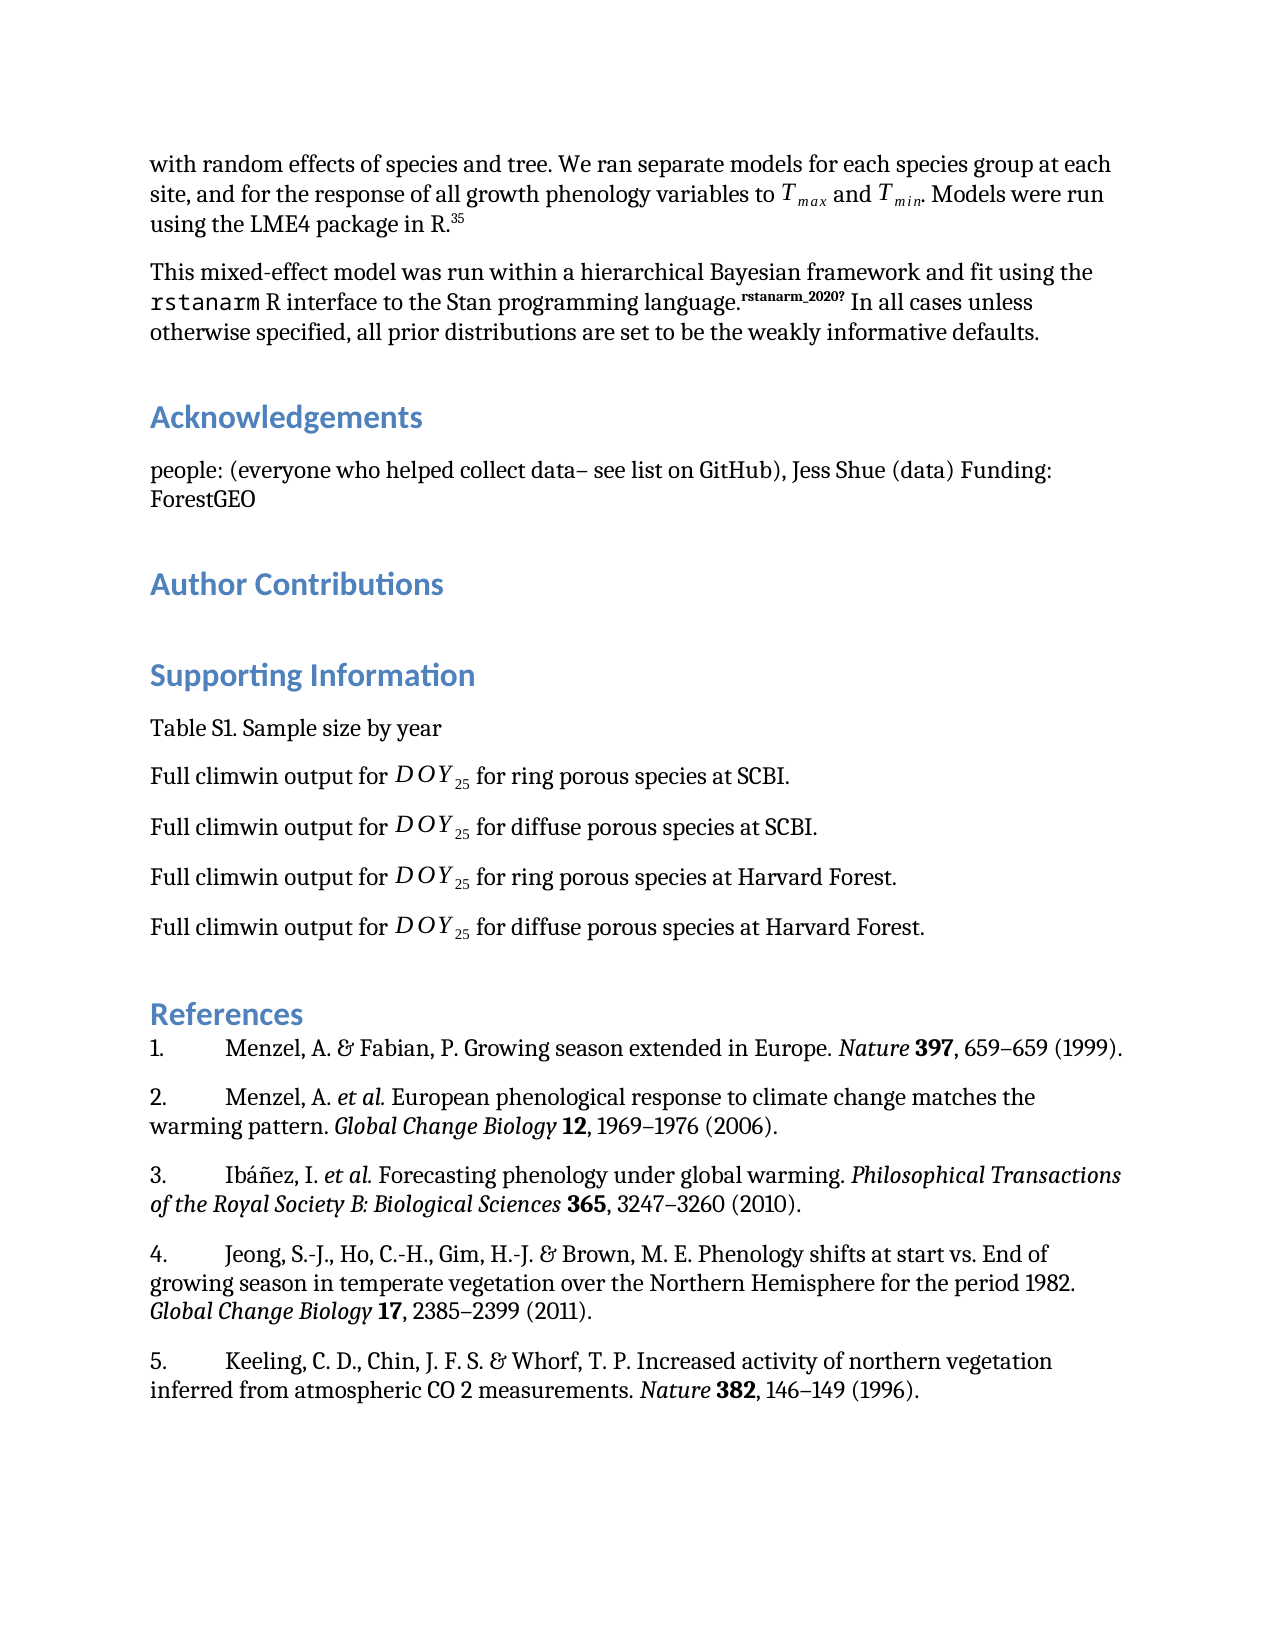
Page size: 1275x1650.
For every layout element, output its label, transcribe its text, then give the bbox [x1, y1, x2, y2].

subtitle Supporting Information [150, 654, 1125, 695]
text 2. Menzel, A. et al. European phenological response to climate change matches the warming pattern. Global Change Biology 12, 1969–1976 (2006). [150, 1083, 1125, 1141]
text 1. Menzel, A. & Fabian, P. Growing season extended in Europe. Nature 397, 659–659 (1999). [150, 1033, 1125, 1062]
text 5. Keeling, C. D., Chin, J. F. S. & Whorf, T. P. Increased activity of northern vegetation inferred from atmospheric CO 2 measurements. Nature 382, 146–149 (1996). [150, 1347, 1125, 1404]
subtitle Author Contributions [150, 563, 1125, 604]
subtitle Acknowledgements [150, 396, 1125, 437]
text 3. Ibáñez, I. et al. Forecasting phenology under global warming. Philosophical Transactions of the Royal Society B: Biological Sciences 365, 3247–3260 (2010). [150, 1161, 1125, 1219]
text This mixed-effect model was run within a hierarchical Bayesian framework and fit using the rstanarm R interface to the Stan programming language.rstanarm_2020? In all cases unless otherwise specified, all prior distributions are set to be the weakly informative defaults. [150, 258, 1125, 346]
text Full climwin output for for diffuse porous species at Harvard Forest. [150, 911, 1125, 943]
text Full climwin output for for ring porous species at Harvard Forest. [150, 861, 1125, 893]
text Full climwin output for for ring porous species at SCBI. [150, 761, 1125, 792]
text Full climwin output for for diffuse porous species at SCBI. [150, 811, 1125, 842]
text 4. Jeong, S.-J., Ho, C.-H., Gim, H.-J. & Brown, M. E. Phenology shifts at start vs. End of growing season in temperate vegetation over the Northern Hemisphere for the period 1982. Global Change Biology 17, 2385–2399 (2011). [150, 1240, 1125, 1326]
text Table S1. Sample size by year [150, 713, 1125, 742]
text people: (everyone who helped collect data– see list on GitHub), Jess Shue (data) Funding: ForestGEO [150, 456, 1125, 513]
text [150, 150, 1125, 239]
subtitle References [150, 993, 1125, 1033]
